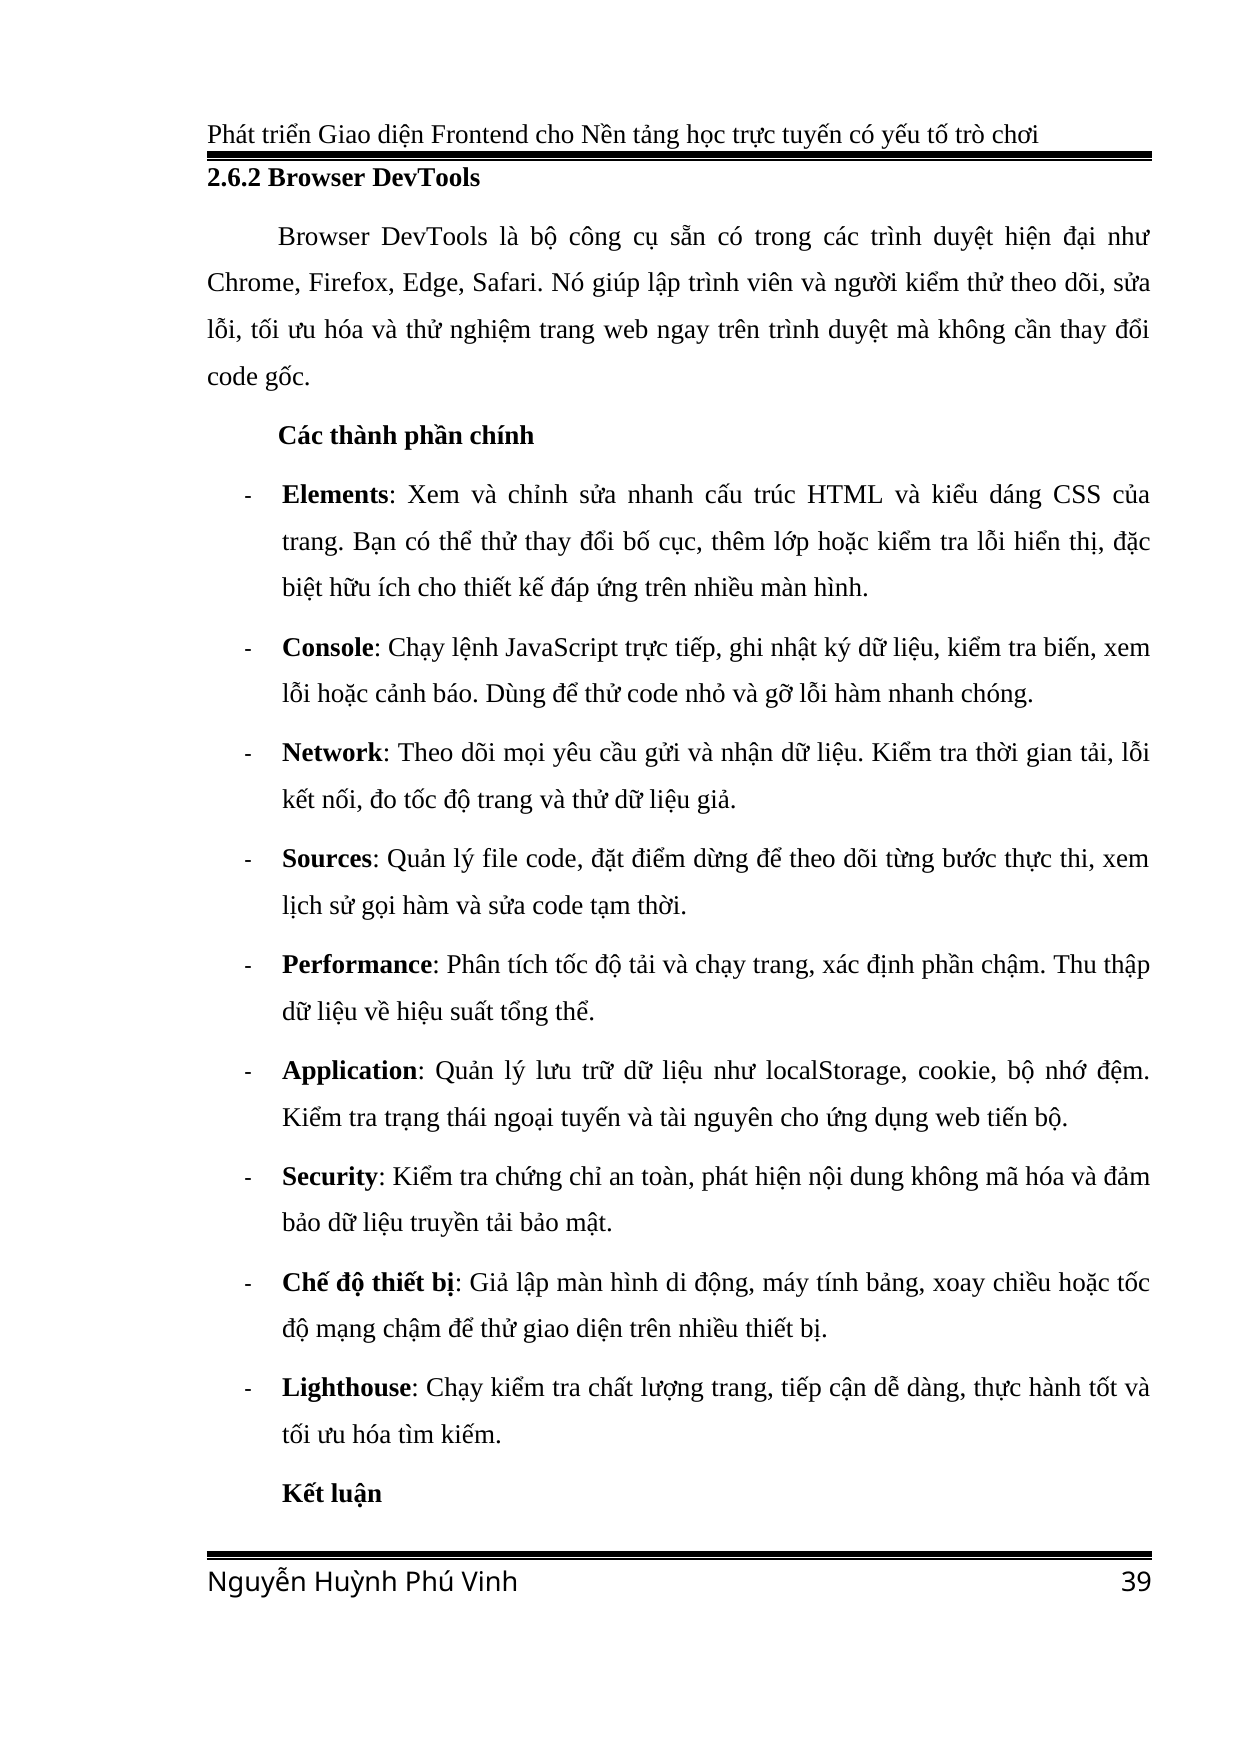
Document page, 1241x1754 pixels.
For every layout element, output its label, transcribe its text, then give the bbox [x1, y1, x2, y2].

text Các thành phần chính [207, 419, 1152, 450]
list Lighthouse: Chạy kiểm tra chất lượng trang, tiếp cận dễ dàng, thực hành tốt và tối ưu hóa tìm kiếm.​ [244, 1372, 1152, 1449]
list Network: Theo dõi mọi yêu cầu gửi và nhận dữ liệu. Kiểm tra thời gian tải, lỗi kết nối, đo tốc độ trang và thử dữ liệu giả.​ [244, 737, 1152, 814]
list Console: Chạy lệnh JavaScript trực tiếp, ghi nhật ký dữ liệu, kiểm tra biến, xem lỗi hoặc cảnh báo. Dùng để thử code nhỏ và gỡ lỗi hàm nhanh chóng.​ [244, 631, 1152, 708]
list Security: Kiểm tra chứng chỉ an toàn, phát hiện nội dung không mã hóa và đảm bảo dữ liệu truyền tải bảo mật.​ [244, 1160, 1152, 1238]
list Sources: Quản lý file code, đặt điểm dừng để theo dõi từng bước thực thi, xem lịch sử gọi hàm và sửa code tạm thời.​ [244, 842, 1152, 920]
list Elements: Xem và chỉnh sửa nhanh cấu trúc HTML và kiểu dáng CSS của trang. Bạn có thể thử thay đổi bố cục, thêm lớp hoặc kiểm tra lỗi hiển thị, đặc biệt hữu ích cho thiết kế đáp ứng trên nhiều màn hình.​ [244, 478, 1152, 603]
subtitle Browser DevTools [207, 161, 1152, 192]
text Browser DevTools là bộ công cụ sẵn có trong các trình duyệt hiện đại như Chrome, Firefox, Edge, Safari. Nó giúp lập trình viên và người kiểm thử theo dõi, sửa lỗi, tối ưu hóa và thử nghiệm trang web ngay trên trình duyệt mà không cần thay đổi code gốc.​ [207, 220, 1152, 391]
text Kết luận [282, 1477, 1152, 1508]
list Performance: Phân tích tốc độ tải và chạy trang, xác định phần chậm. Thu thập dữ liệu về hiệu suất tổng thể.​ [244, 948, 1152, 1026]
list Application: Quản lý lưu trữ dữ liệu như localStorage, cookie, bộ nhớ đệm. Kiểm tra trạng thái ngoại tuyến và tài nguyên cho ứng dụng web tiến bộ.​ [244, 1054, 1152, 1132]
list Chế độ thiết bị: Giả lập màn hình di động, máy tính bảng, xoay chiều hoặc tốc độ mạng chậm để thử giao diện trên nhiều thiết bị.​ [244, 1266, 1152, 1343]
